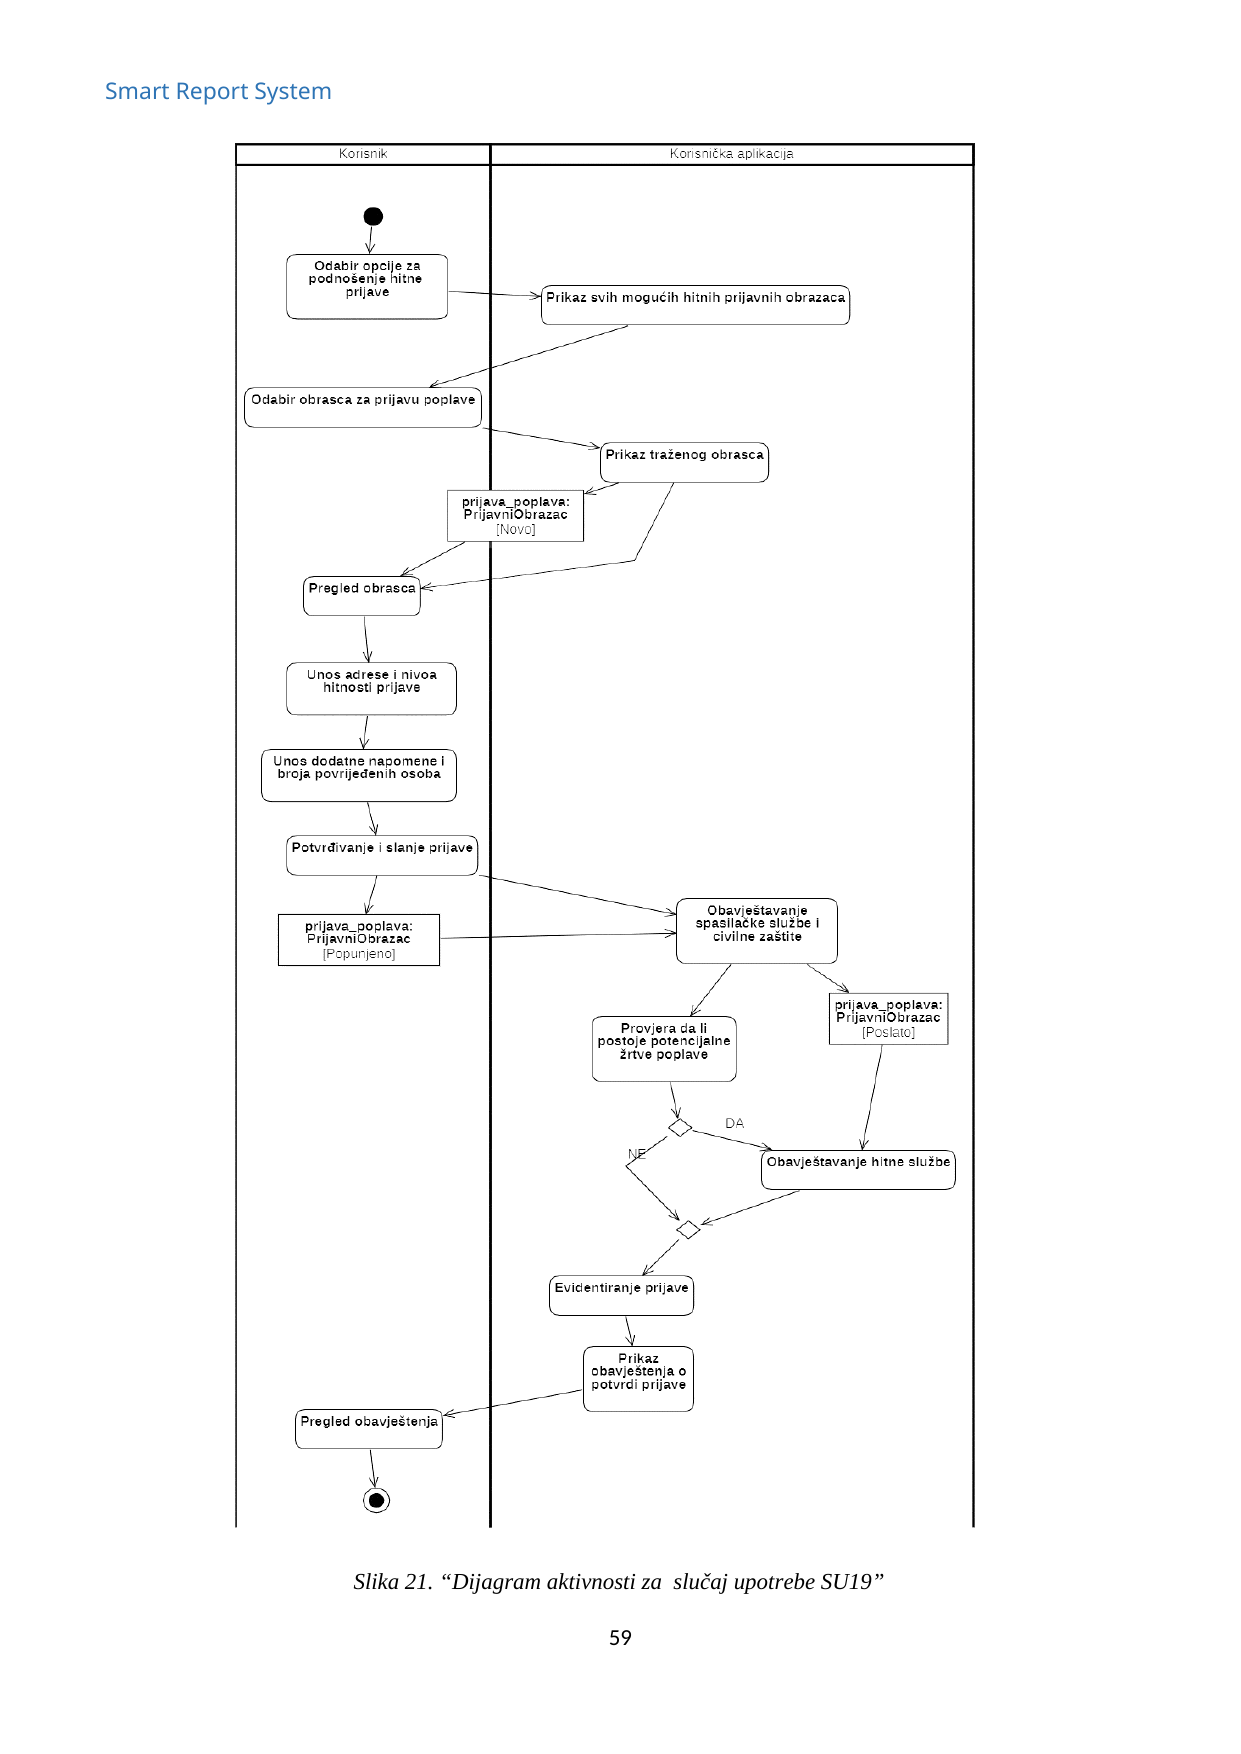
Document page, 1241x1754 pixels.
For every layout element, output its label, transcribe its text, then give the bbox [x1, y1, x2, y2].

picture [225, 134, 1015, 1566]
